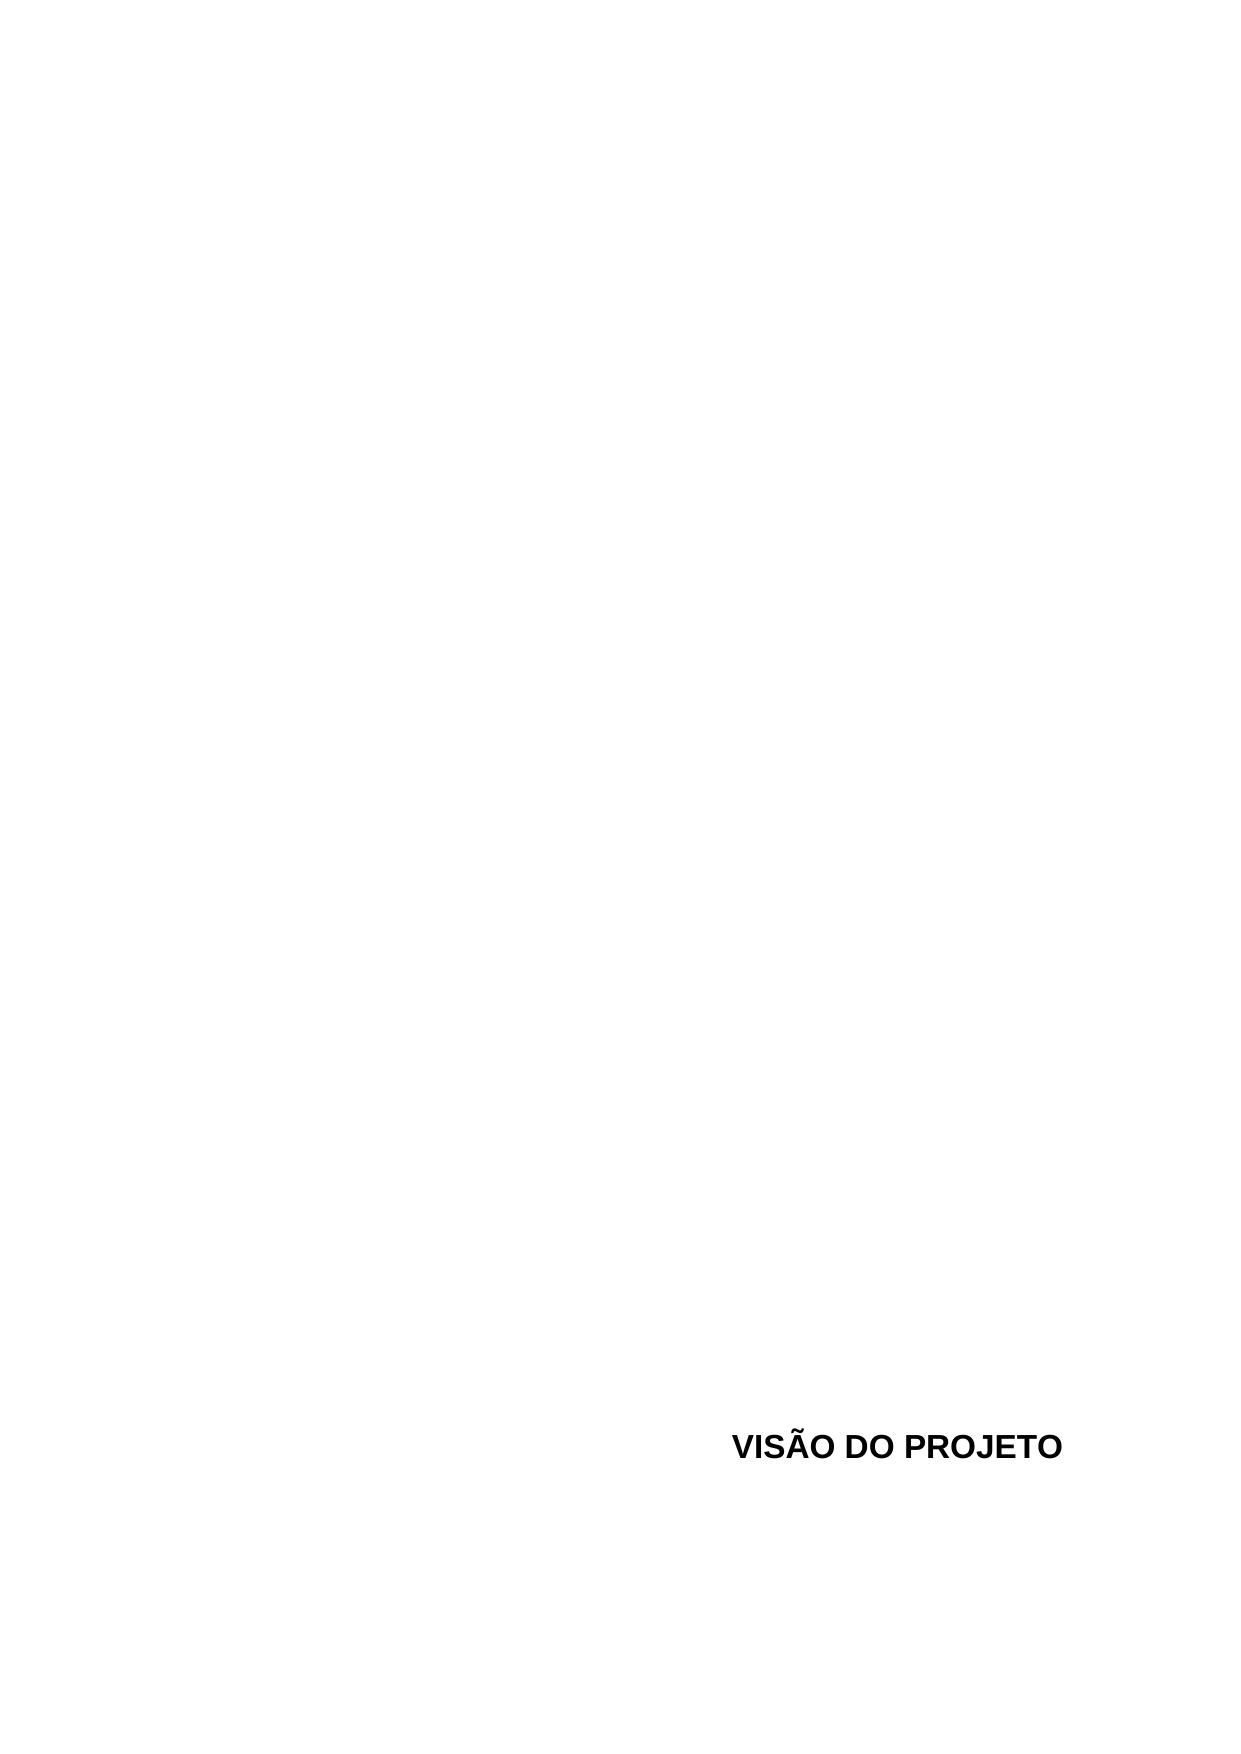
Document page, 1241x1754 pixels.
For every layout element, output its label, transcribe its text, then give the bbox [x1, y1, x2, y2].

text VISÃO DO PROJETO [177, 1427, 1063, 1466]
